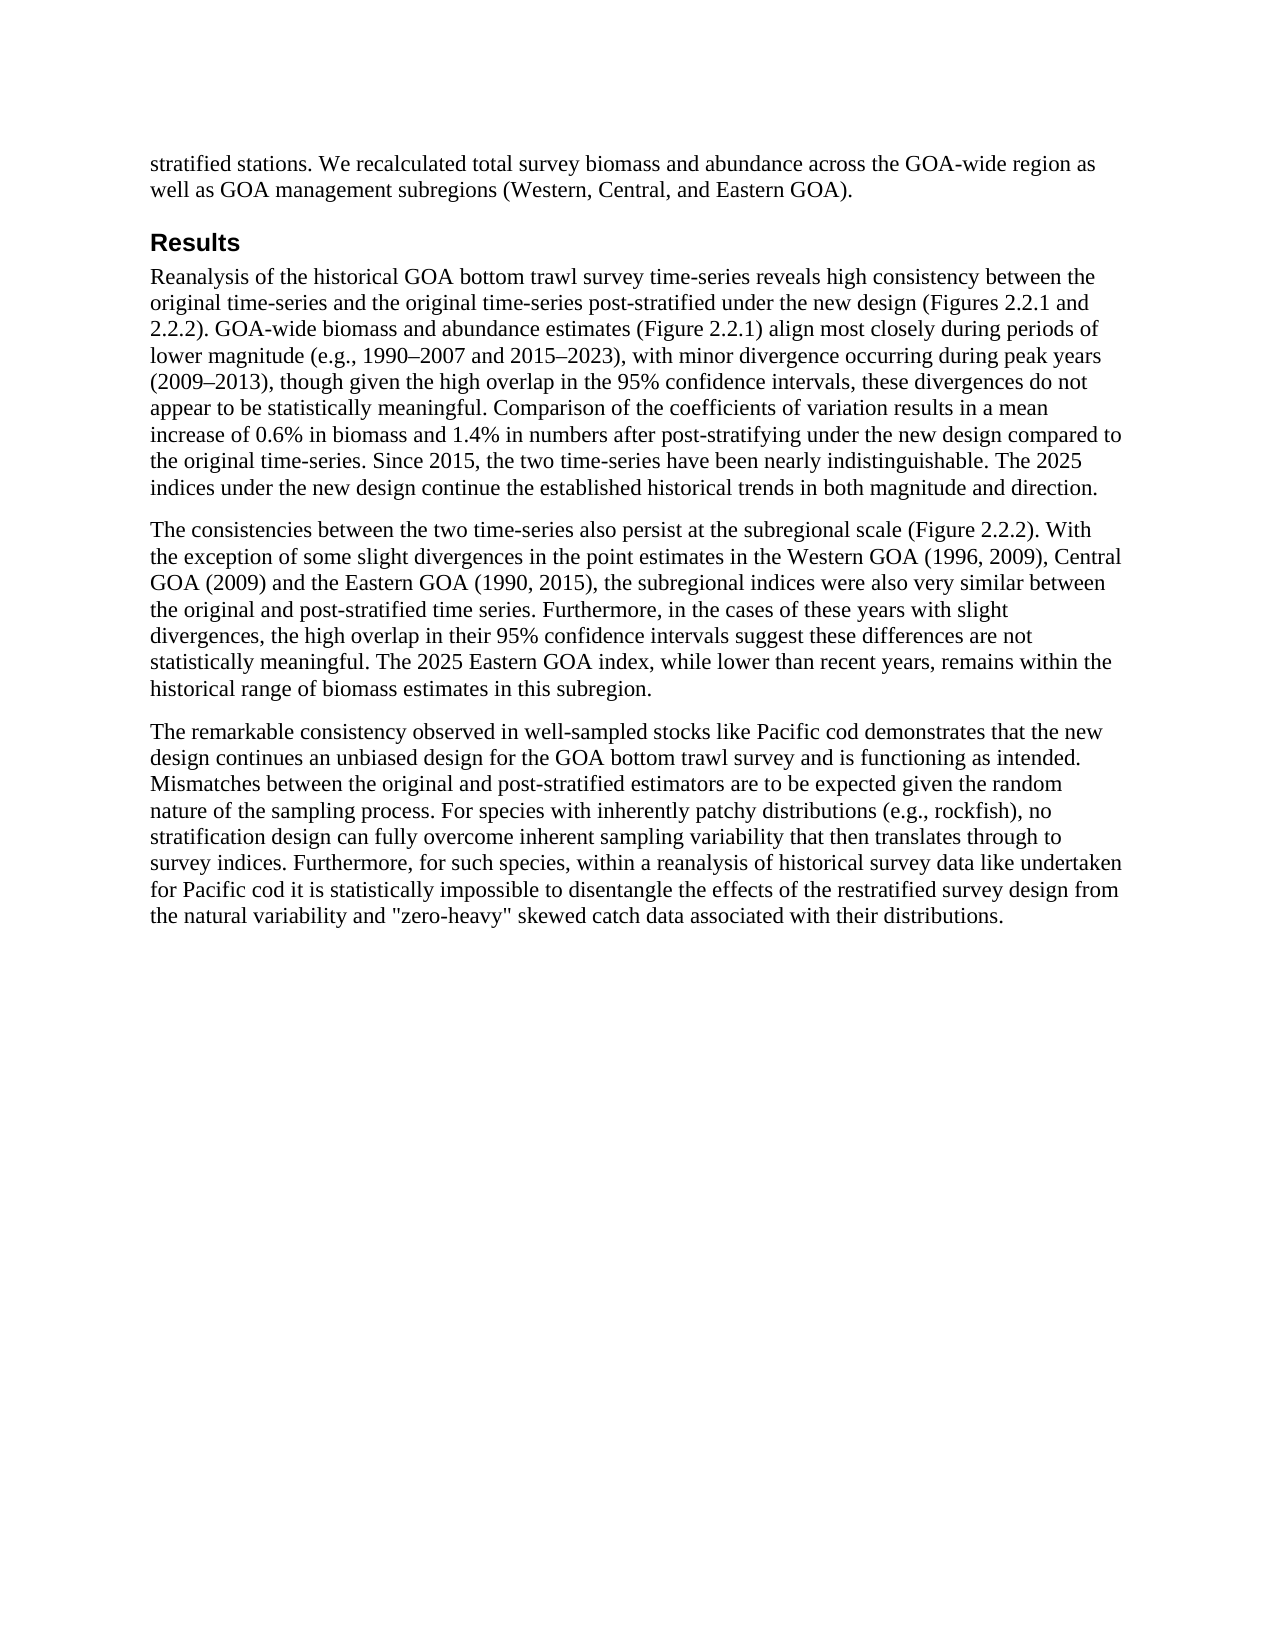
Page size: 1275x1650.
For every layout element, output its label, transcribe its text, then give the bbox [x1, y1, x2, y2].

text Reanalysis of the historical GOA bottom trawl survey time-series reveals high consistency between the original time-series and the original time-series post-stratified under the new design (Figures 2.2.1 and 2.2.2). GOA-wide biomass and abundance estimates (Figure 2.2.1) align most closely during periods of lower magnitude (e.g., 1990–2007 and 2015–2023), with minor divergence occurring during peak years (2009–2013), though given the high overlap in the 95% confidence intervals, these divergences do not appear to be statistically meaningful. Comparison of the coefficients of variation results in a mean increase of 0.6% in biomass and 1.4% in numbers after post-stratifying under the new design compared to the original time-series. Since 2015, the two time-series have been nearly indistinguishable. The 2025 indices under the new design continue the established historical trends in both magnitude and direction. [150, 263, 1125, 500]
subtitle Results [150, 228, 1125, 256]
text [150, 150, 1125, 203]
text The consistencies between the two time-series also persist at the subregional scale (Figure 2.2.2). With the exception of some slight divergences in the point estimates in the Western GOA (1996, 2009), Central GOA (2009) and the Eastern GOA (1990, 2015), the subregional indices were also very similar between the original and post-stratified time series. Furthermore, in the cases of these years with slight divergences, the high overlap in their 95% confidence intervals suggest these differences are not statistically meaningful. The 2025 Eastern GOA index, while lower than recent years, remains within the historical range of biomass estimates in this subregion. [150, 517, 1125, 701]
text The remarkable consistency observed in well-sampled stocks like Pacific cod demonstrates that the new design continues an unbiased design for the GOA bottom trawl survey and is functioning as intended. Mismatches between the original and post-stratified estimators are to be expected given the random nature of the sampling process. For species with inherently patchy distributions (e.g., rockfish), no stratification design can fully overcome inherent sampling variability that then translates through to survey indices. Furthermore, for such species, within a reanalysis of historical survey data like undertaken for Pacific cod it is statistically impossible to disentangle the effects of the restratified survey design from the natural variability and "zero-heavy" skewed catch data associated with their distributions. [150, 718, 1125, 928]
